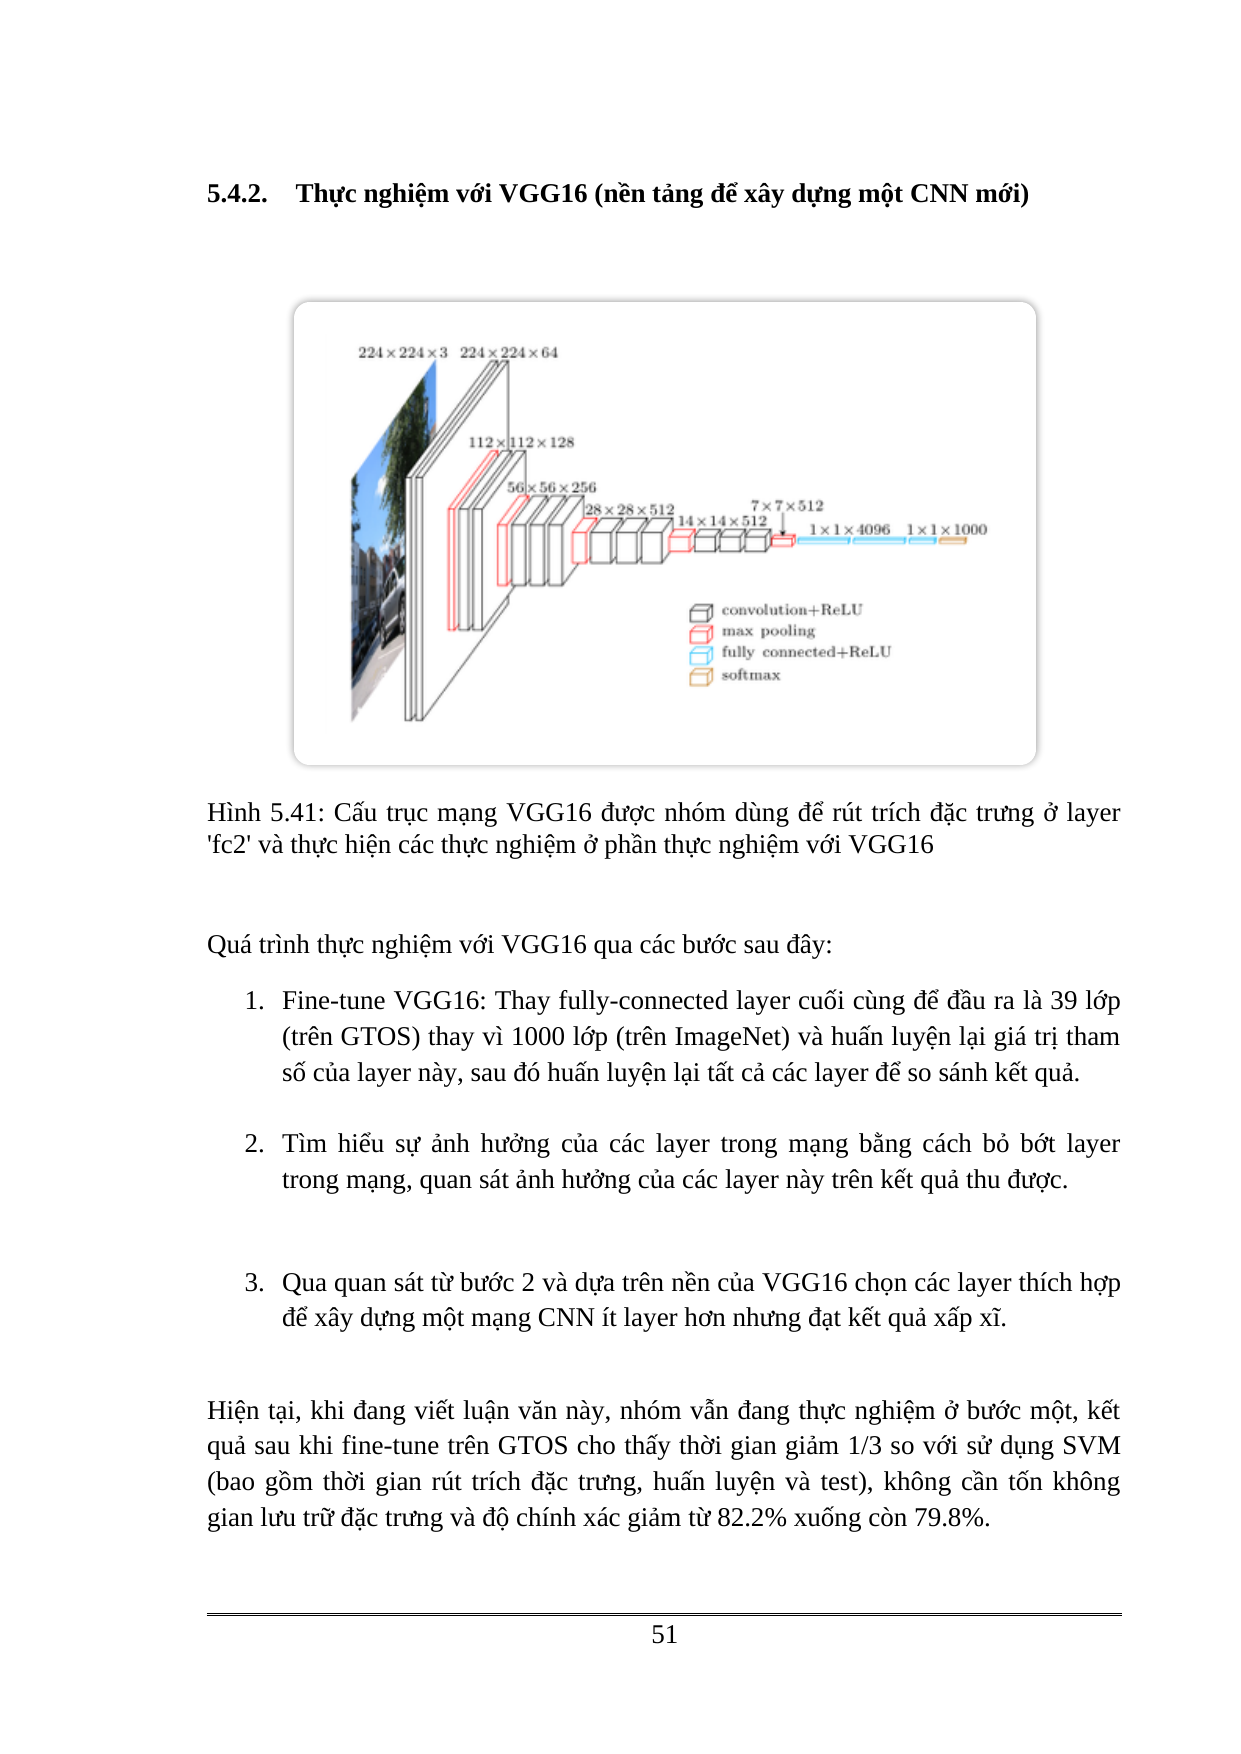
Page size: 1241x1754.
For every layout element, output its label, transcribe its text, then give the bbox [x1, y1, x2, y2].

list Tìm hiểu sự ảnh hưởng của các layer trong mạng bằng cách bỏ bớt layer trong mạng, quan sát ảnh hưởng của các layer này trên kết quả thu được. [244, 1127, 1122, 1194]
list Qua quan sát từ bước 2 và dựa trên nền của VGG16 chọn các layer thích hợp để xây dựng một mạng CNN ít layer hơn nhưng đạt kết quả xấp xĩ. [244, 1266, 1122, 1333]
list Fine-tune VGG16: Thay fully-connected layer cuối cùng để đầu ra là 39 lớp (trên GTOS) thay vì 1000 lớp (trên ImageNet) và huấn luyện lại giá trị tham số của layer này, sau đó huấn luyện lại tất cả các layer để so sánh kết quả. [244, 984, 1122, 1087]
text Hiện tại, khi đang viết luận văn này, nhóm vẫn đang thực nghiệm ở bước một, kết quả sau khi fine-tune trên GTOS cho thấy thời gian giảm 1/3 so với sử dụng SVM (bao gồm thời gian rút trích đặc trưng, huấn luyện và test), không cần tốn không gian lưu trữ đặc trưng và độ chính xác giảm từ 82.2% xuống còn 79.8%. [207, 1394, 1122, 1532]
subtitle Thực nghiệm với VGG16 (nền tảng để xây dựng một CNN mới) [207, 177, 1122, 208]
picture [325, 334, 1005, 734]
text Quá trình thực nghiệm với VGG16 qua các bước sau đây: [207, 928, 1122, 959]
